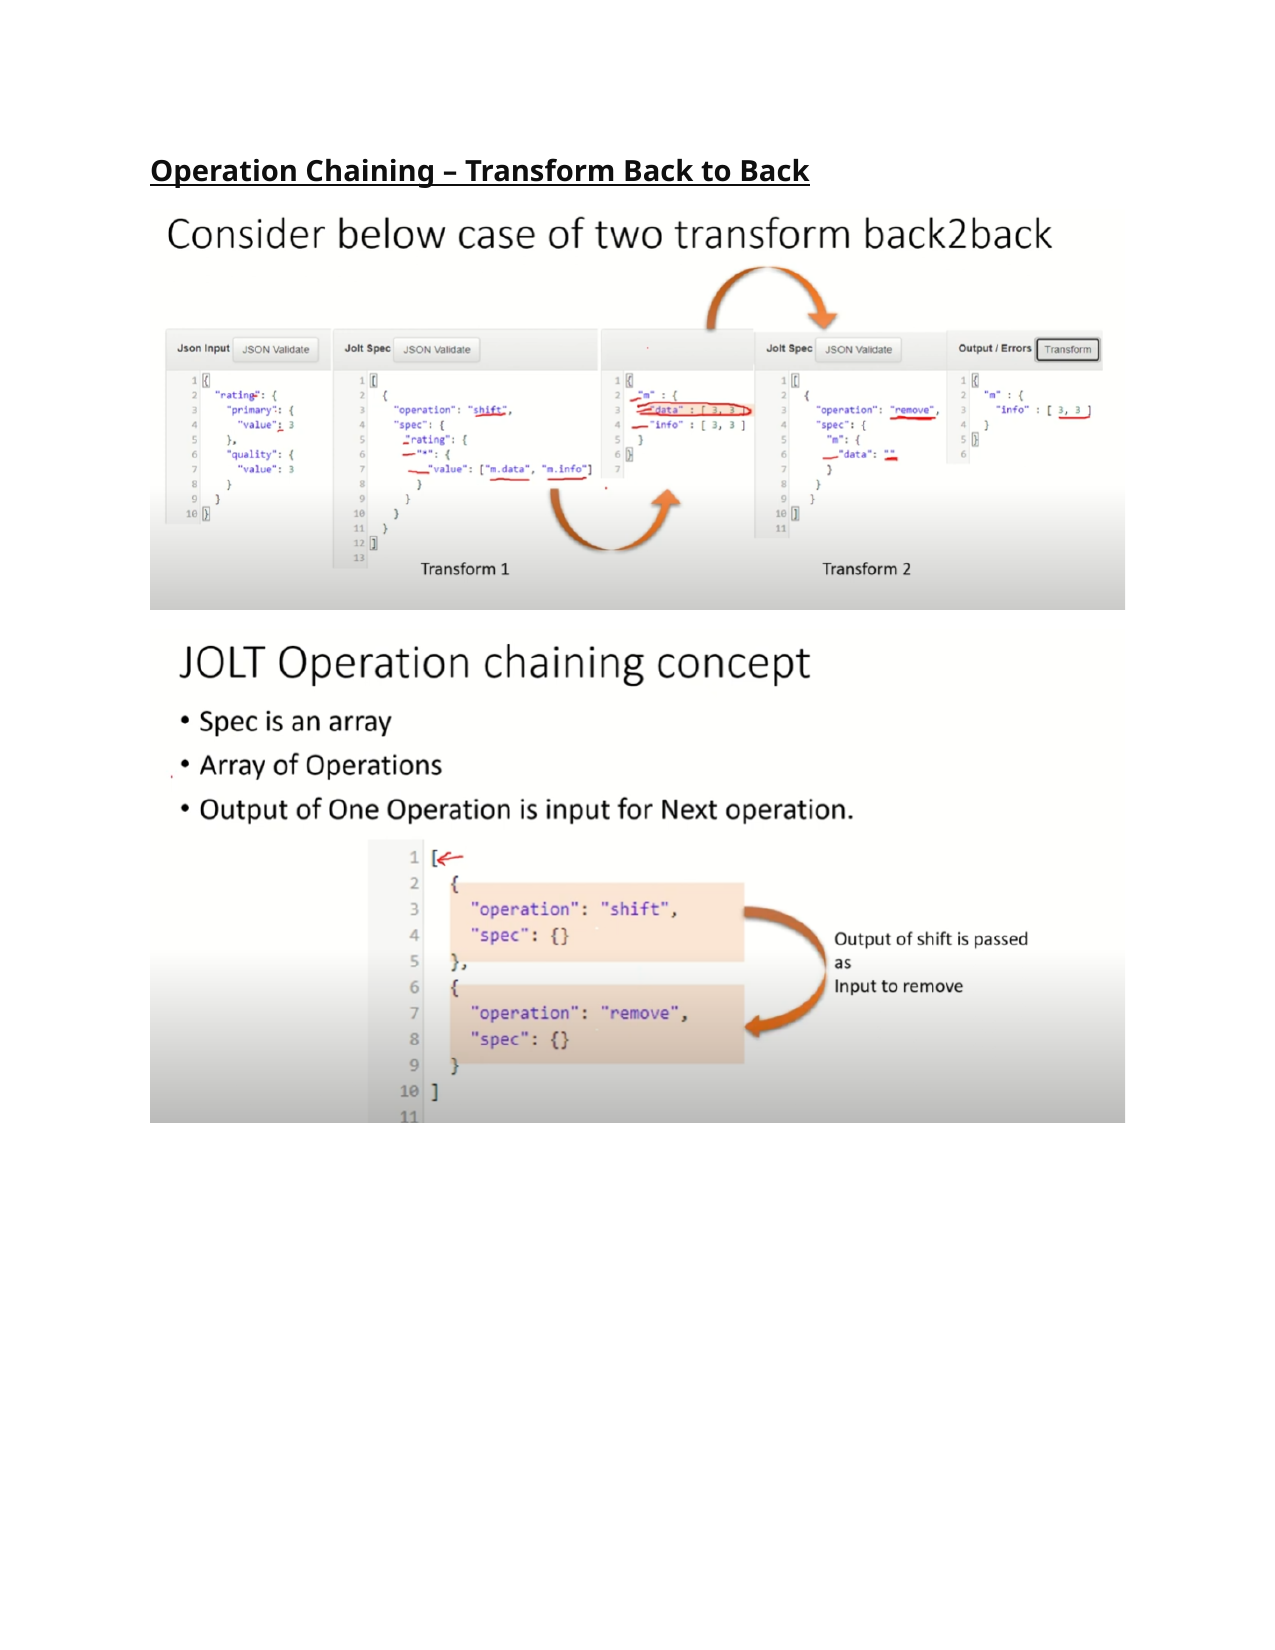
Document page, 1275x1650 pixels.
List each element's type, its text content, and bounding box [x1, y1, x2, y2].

text Operation Chaining – Transform Back to Back [150, 150, 1125, 190]
picture [150, 629, 1125, 1123]
picture [150, 209, 1125, 610]
